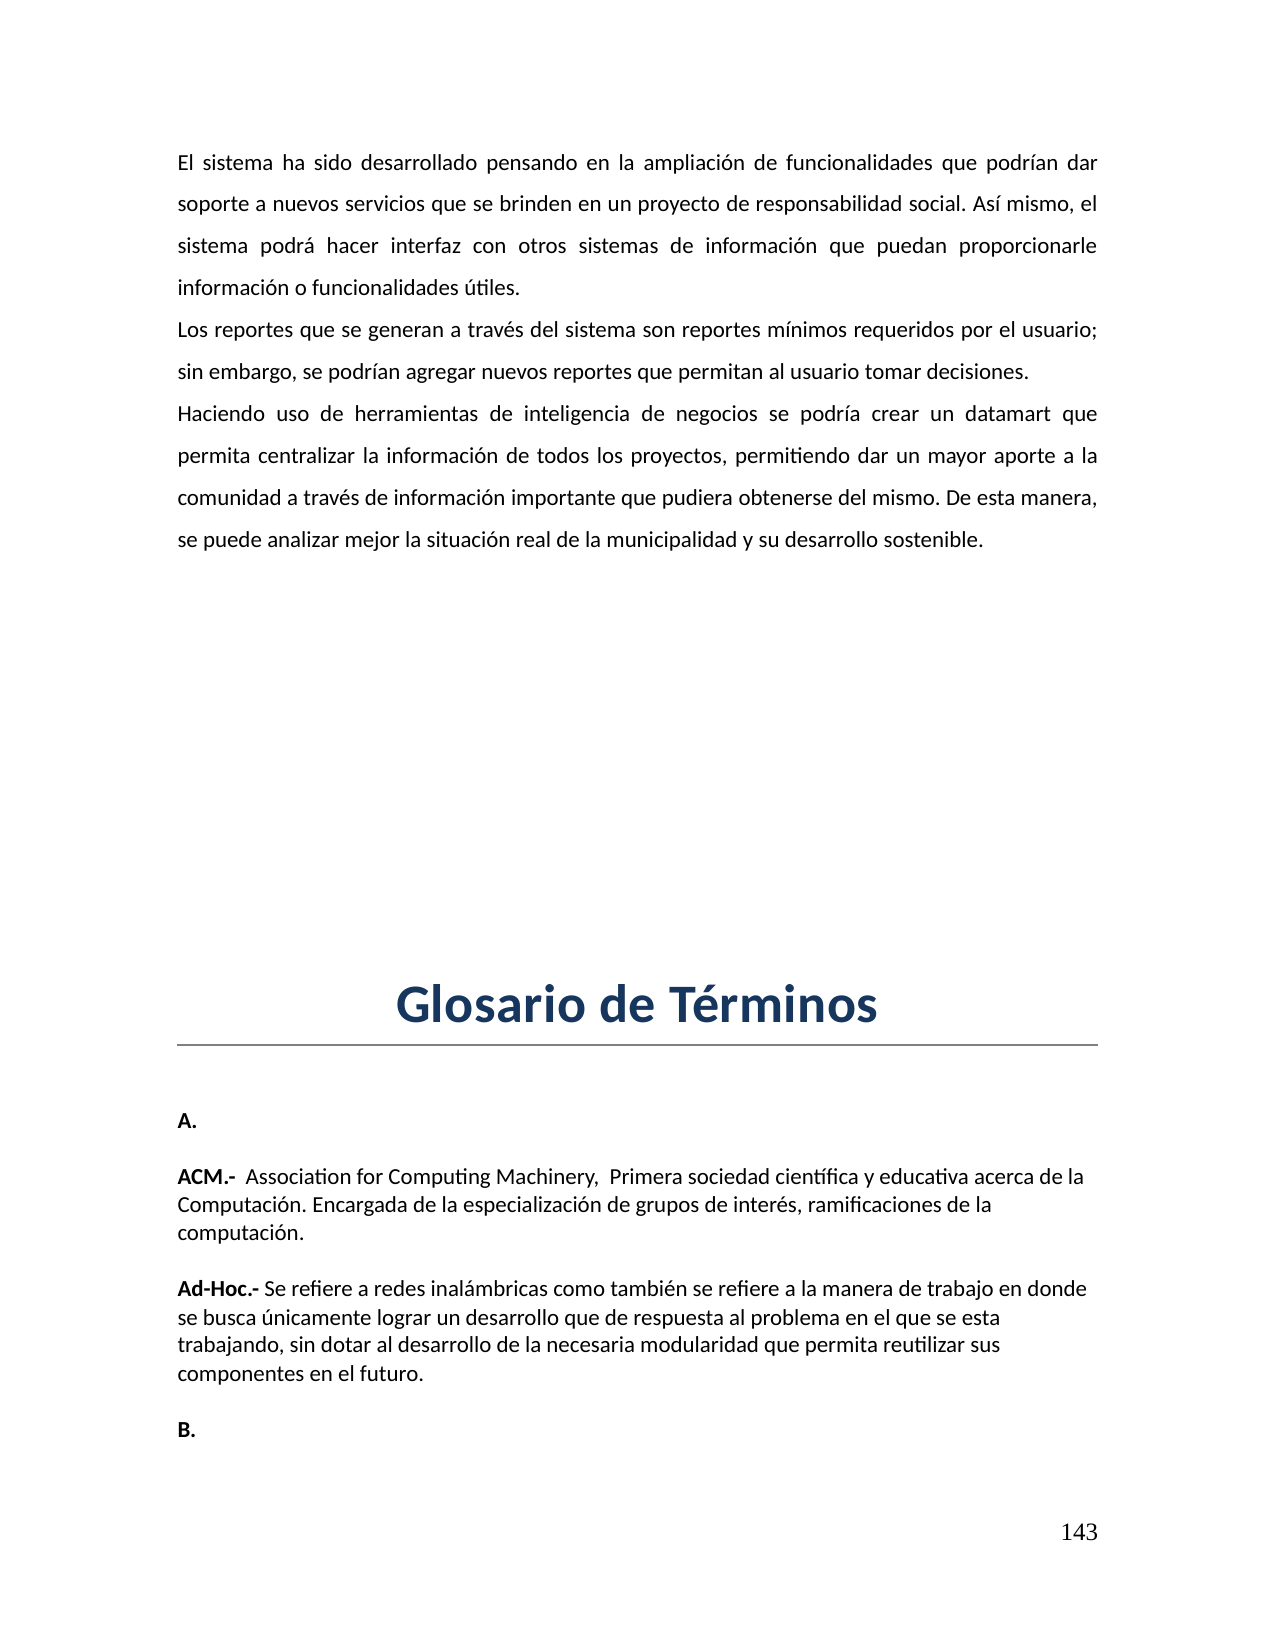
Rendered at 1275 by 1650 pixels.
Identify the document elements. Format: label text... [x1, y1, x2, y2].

text Los reportes que se generan a través del sistema son reportes mínimos requeridos por el usuario; sin embargo, se podrían agregar nuevos reportes que permitan al usuario tomar decisiones. [177, 316, 1098, 386]
text Haciendo uso de herramientas de inteligencia de negocios se podría crear un datamart que permita centralizar la información de todos los proyectos, permitiendo dar un mayor aporte a la comunidad a través de información importante que pudiera obtenerse del mismo. De esta manera, se puede analizar mejor la situación real de la municipalidad y su desarrollo sostenible. [177, 399, 1098, 553]
title Glosario de Términos [177, 970, 1098, 1044]
text ACM.- Association for Computing Machinery, Primera sociedad científica y educativa acerca de la Computación. Encargada de la especialización de grupos de interés, ramificaciones de la computación. [177, 1162, 1098, 1247]
text A. [177, 1106, 1098, 1134]
text Ad-Hoc.- Se refiere a redes inalámbricas como también se refiere a la manera de trabajo en donde se busca únicamente lograr un desarrollo que de respuesta al problema en el que se esta trabajando, sin dotar al desarrollo de la necesaria modularidad que permita reutilizar sus componentes en el futuro. [177, 1274, 1098, 1387]
text B. [177, 1415, 1098, 1443]
text El sistema ha sido desarrollado pensando en la ampliación de funcionalidades que podrían dar soporte a nuevos servicios que se brinden en un proyecto de responsabilidad social. Así mismo, el sistema podrá hacer interfaz con otros sistemas de información que puedan proporcionarle información o funcionalidades útiles. [177, 148, 1098, 302]
